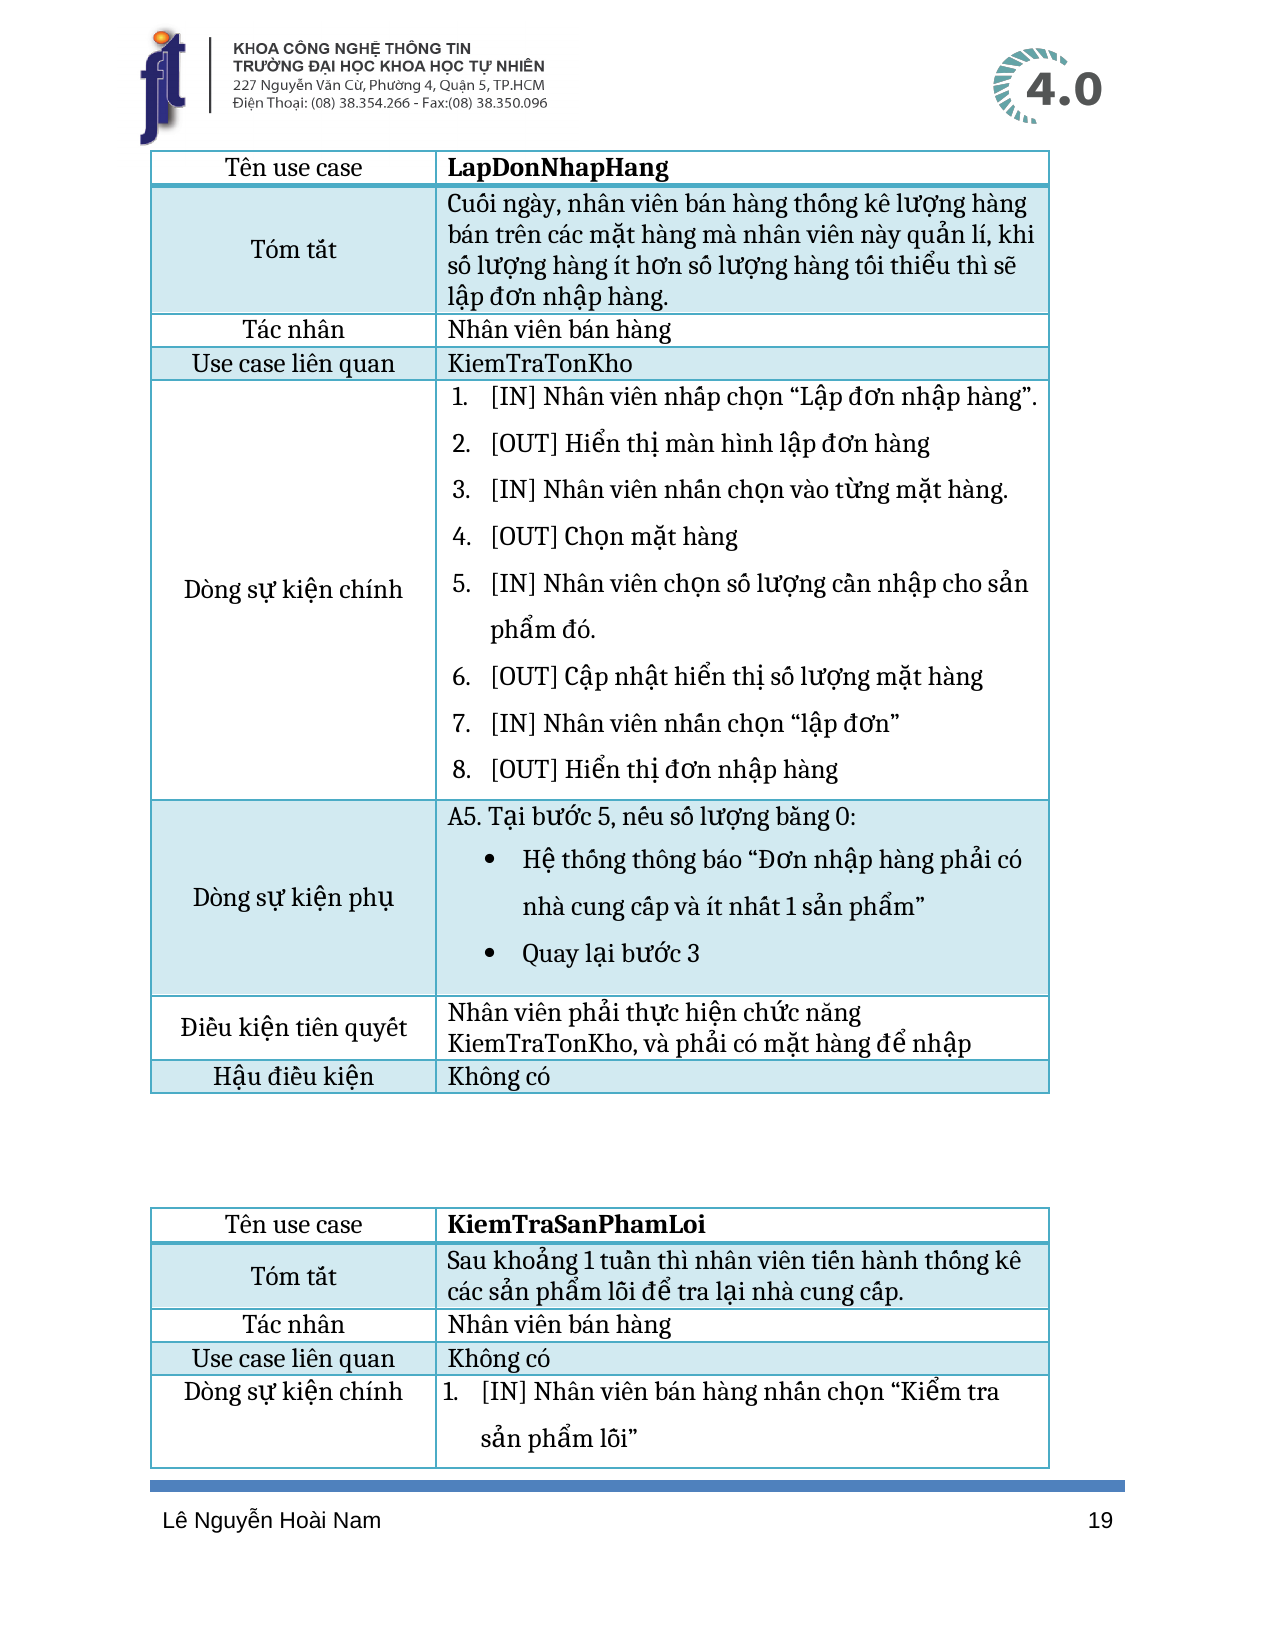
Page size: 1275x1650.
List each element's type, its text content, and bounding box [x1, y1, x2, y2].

table_cell Tác nhân [152, 315, 435, 346]
table_cell Điều kiện tiên quyết [152, 997, 435, 1059]
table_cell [437, 1376, 1048, 1467]
table_cell KiemTraTonKho [437, 348, 1048, 379]
table_cell [IN] Nhân viên nhấp chọn “Lập đơn nhập hàng”. [OUT] Hiển thị màn hình lập đơn hàng [IN] Nhân viên nhấn chọn vào từng mặt hàng. [OUT] Chọn mặt hàng [IN] Nhân viên chọn số lượng cần nhập cho sản phẩm đó. [OUT] Cập nhật hiển thị số lượng mặt hàng [IN] Nhân viên nhấn chọn “lập đơn” [OUT] Hiển thị đơn nhập hàng [437, 381, 1048, 799]
table_cell Nhân viên phải thực hiện chức năng KiemTraTonKho, và phải có mặt hàng để nhập [437, 997, 1048, 1059]
table_cell Nhân viên bán hàng [437, 1310, 1048, 1341]
table_header Tên use case [152, 1209, 435, 1241]
table_cell Tác nhân [152, 1310, 435, 1341]
table_cell Không có [437, 1343, 1048, 1374]
picture [117, 21, 580, 167]
table_cell Sau khoảng 1 tuần thì nhân viên tiến hành thống kê các sản phẩm lỗi để tra lại nhà cung cấp. [437, 1245, 1048, 1307]
table_cell Tóm tắt [152, 188, 435, 312]
table_cell Không có [437, 1061, 1048, 1092]
table_header LapDonNhapHang [437, 152, 1048, 183]
table_header KiemTraSanPhamLoi [437, 1209, 1048, 1241]
table_cell Tóm tắt [152, 1245, 435, 1307]
picture [985, 41, 1108, 127]
table_cell Dòng sự kiện chính [152, 381, 435, 799]
table_header Tên use case [152, 152, 435, 183]
table_cell Use case liên quan [152, 348, 435, 379]
table_cell Cuối ngày, nhân viên bán hàng thống kê lượng hàng bán trên các mặt hàng mà nhân viên này quản lí, khi số lượng hàng ít hơn số lượng hàng tối thiểu thì sẽ lập đơn nhập hàng. [437, 188, 1048, 312]
table_cell Dòng sự kiện phụ [152, 801, 435, 994]
table_cell A5. Tại bước 5, nếu số lượng bằng 0: Hệ thống thông báo “Đơn nhập hàng phải có nhà cung cấp và ít nhất 1 sản phẩm” Quay lại bước 3 [437, 801, 1048, 994]
table_cell Use case liên quan [152, 1343, 435, 1374]
table_cell Nhân viên bán hàng [437, 315, 1048, 346]
table_cell Hậu điều kiện [152, 1061, 435, 1092]
table_cell Dòng sự kiện chính [152, 1376, 435, 1467]
